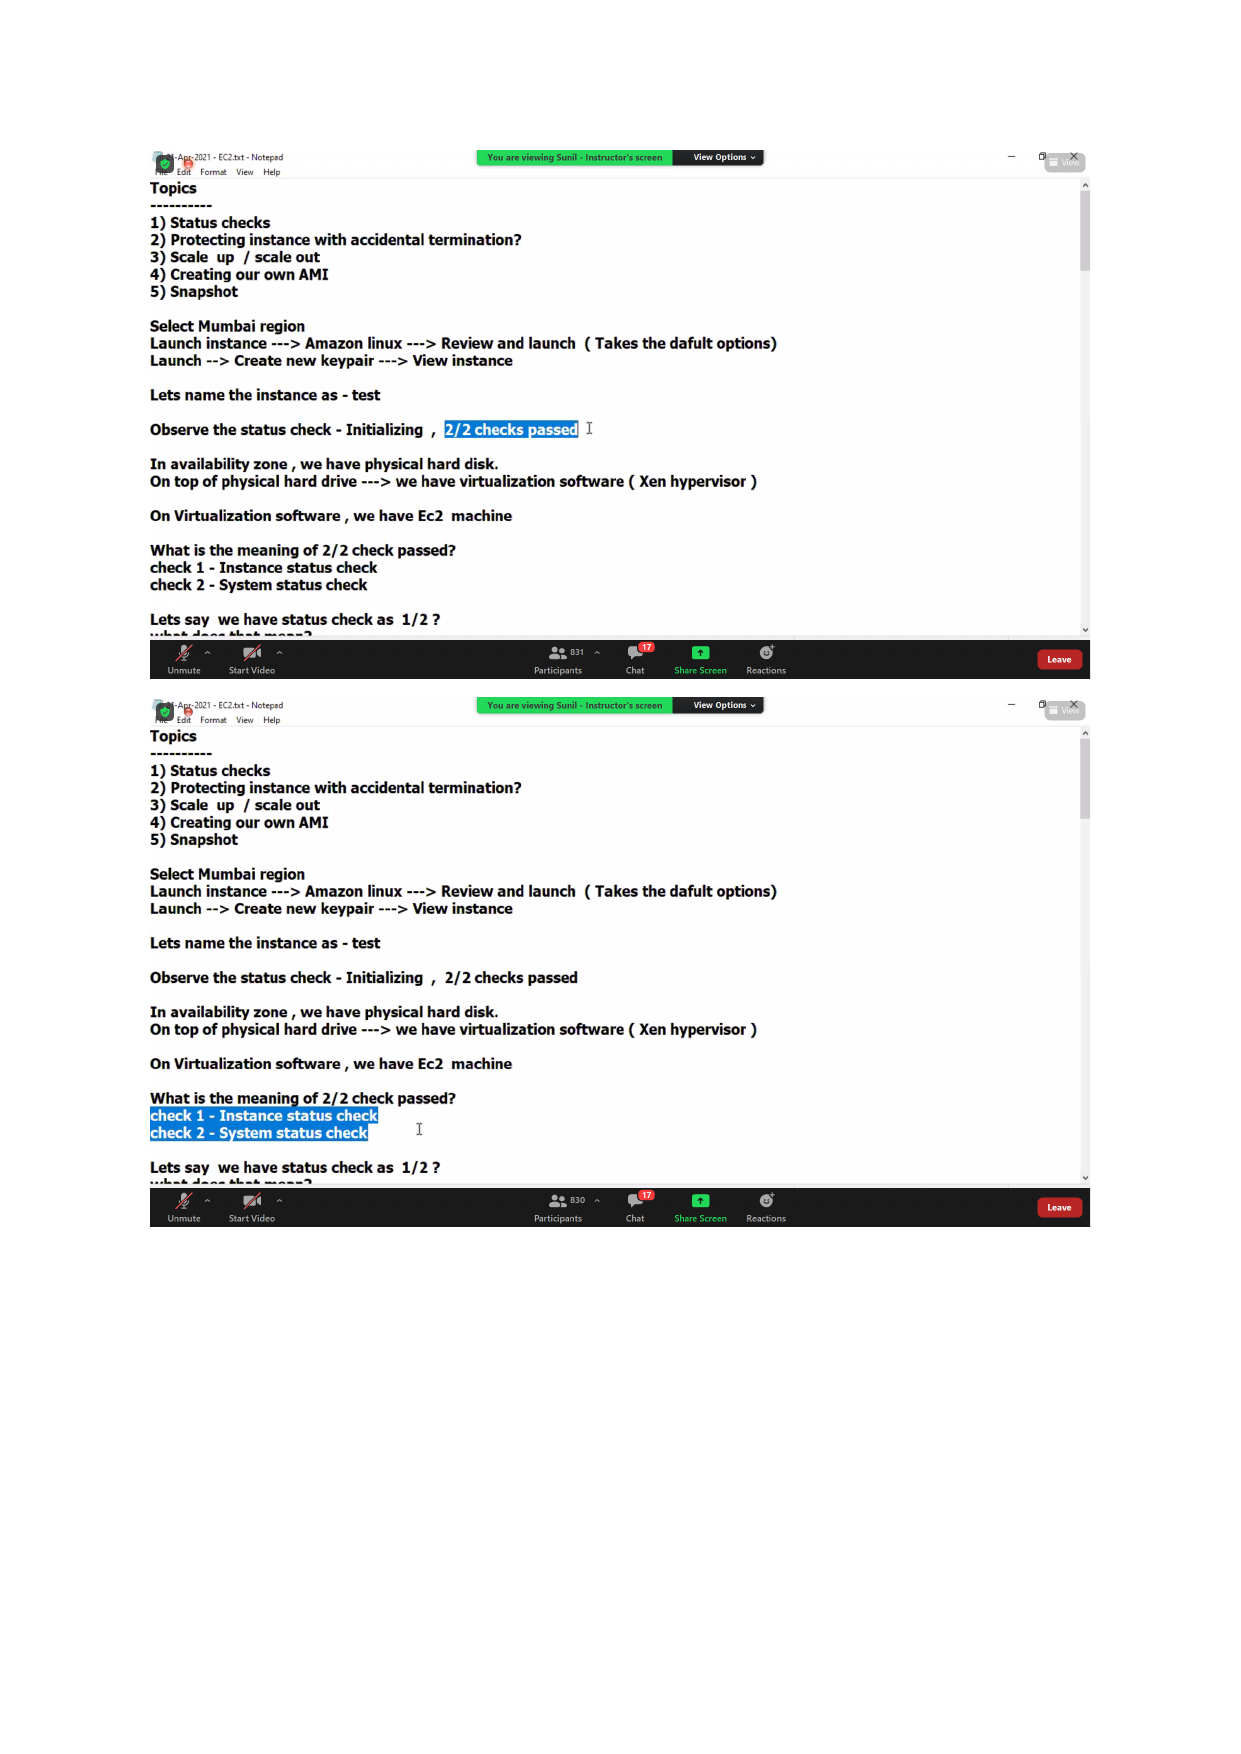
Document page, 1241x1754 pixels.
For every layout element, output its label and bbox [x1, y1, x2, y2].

picture [150, 697, 1091, 1227]
picture [150, 150, 1091, 679]
